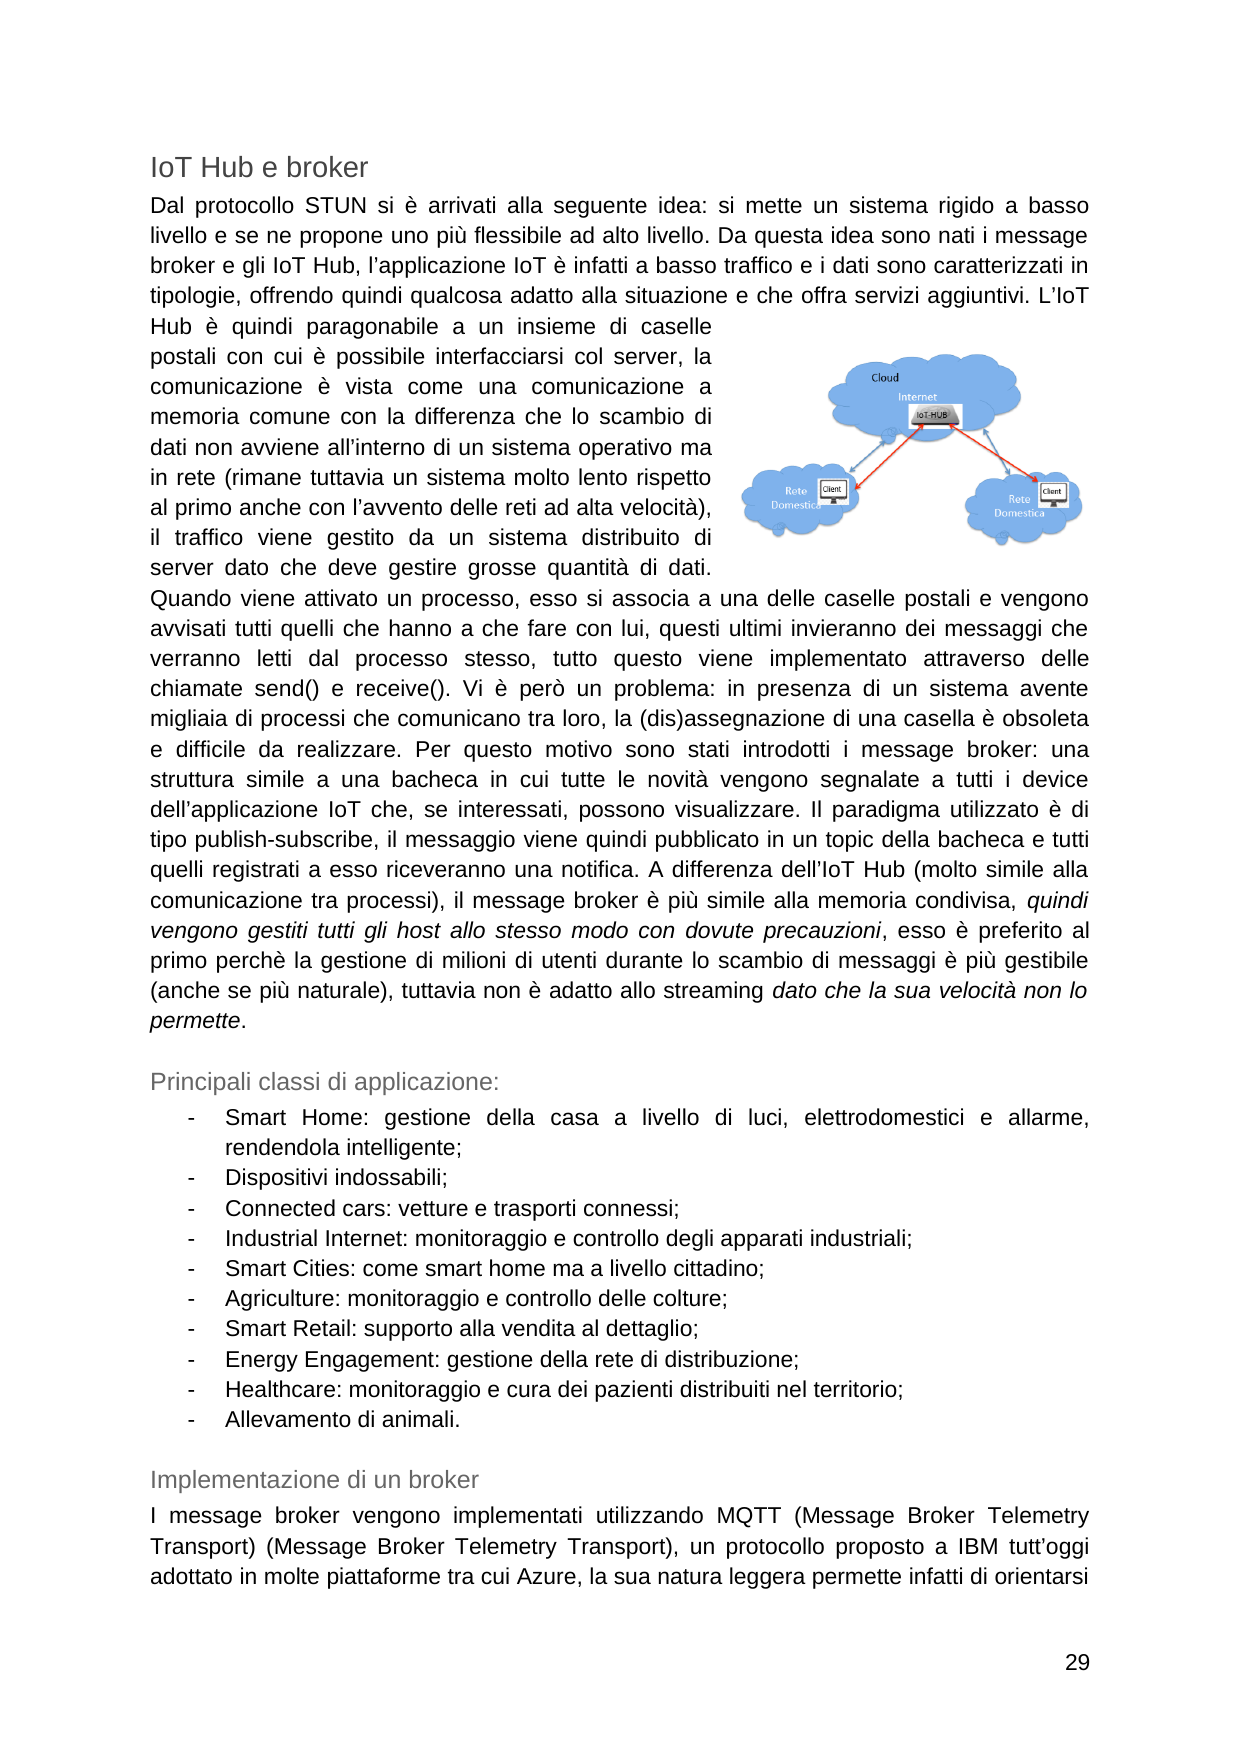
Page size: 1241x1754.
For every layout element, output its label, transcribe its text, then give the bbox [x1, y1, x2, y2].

list Healthcare: monitoraggio e cura dei pazienti distribuiti nel territorio; [187, 1376, 1090, 1402]
subtitle IoT Hub e broker [150, 150, 1090, 183]
list Smart Retail: supporto alla vendita al dettaglio; [187, 1315, 1090, 1342]
list Energy Engagement: gestione della rete di distribuzione; [187, 1346, 1090, 1372]
subtitle Implementazione di un broker [150, 1465, 1090, 1494]
picture [731, 345, 1091, 551]
list Connected cars: vetture e trasporti connessi; [187, 1194, 1090, 1221]
subtitle Principali classi di applicazione: [150, 1067, 1090, 1096]
list Smart Home: gestione della casa a livello di luci, elettrodomestici e allarme, rendendola intelligente; [187, 1104, 1090, 1161]
list Allevamento di animali. [187, 1406, 1090, 1432]
list Smart Cities: come smart home ma a livello cittadino; [187, 1255, 1090, 1281]
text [150, 1502, 1090, 1589]
list Dispositivi indossabili; [187, 1164, 1090, 1191]
text Dal protocollo STUN si è arrivati alla seguente idea: si mette un sistema rigido a basso livello e se ne propone uno più flessibile ad alto livello. Da questa idea sono nati i message broker e gli IoT Hub, l’applicazione IoT è infatti a basso traffico e i dati sono caratterizzati in tipologie, offrendo quindi qualcosa adatto alla situazione e che offra servizi aggiuntivi. L’IoT Hub è quindi paragonabile a un insieme di caselle postali con cui è possibile interfacciarsi col server, la comunicazione è vista come una comunicazione a memoria comune con la differenza che lo scambio di dati non avviene all’interno di un sistema operativo ma in rete (rimane tuttavia un sistema molto lento rispetto al primo anche con l’avvento delle reti ad alta velocità), il traffico viene gestito da un sistema distribuito di server dato che deve gestire grosse quantità di dati. Quando viene attivato un processo, esso si associa a una delle caselle postali e vengono avvisati tutti quelli che hanno a che fare con lui, questi ultimi invieranno dei messaggi che verranno letti dal processo stesso, tutto questo viene implementato attraverso delle chiamate send() e receive(). Vi è però un problema: in presenza di un sistema avente migliaia di processi che comunicano tra loro, la (dis)assegnazione di una casella è obsoleta e difficile da realizzare. Per questo motivo sono stati introdotti i message broker: una struttura simile a una bacheca in cui tutte le novità vengono segnalate a tutti i device dell’applicazione IoT che, se interessati, possono visualizzare. Il paradigma utilizzato è di tipo publish-subscribe, il messaggio viene quindi pubblicato in un topic della bacheca e tutti quelli registrati a esso riceveranno una notifica. A differenza dell’IoT Hub (molto simile alla comunicazione tra processi), il message broker è più simile alla memoria condivisa, quindi vengono gestiti tutti gli host allo stesso modo con dovute precauzioni, esso è preferito al primo perchè la gestione di milioni di utenti durante lo scambio di messaggi è più gestibile (anche se più naturale), tuttavia non è adatto allo streaming dato che la sua velocità non lo permette. [150, 192, 1090, 1034]
list Industrial Internet: monitoraggio e controllo degli apparati industriali; [187, 1225, 1090, 1251]
list Agriculture: monitoraggio e controllo delle colture; [187, 1285, 1090, 1312]
